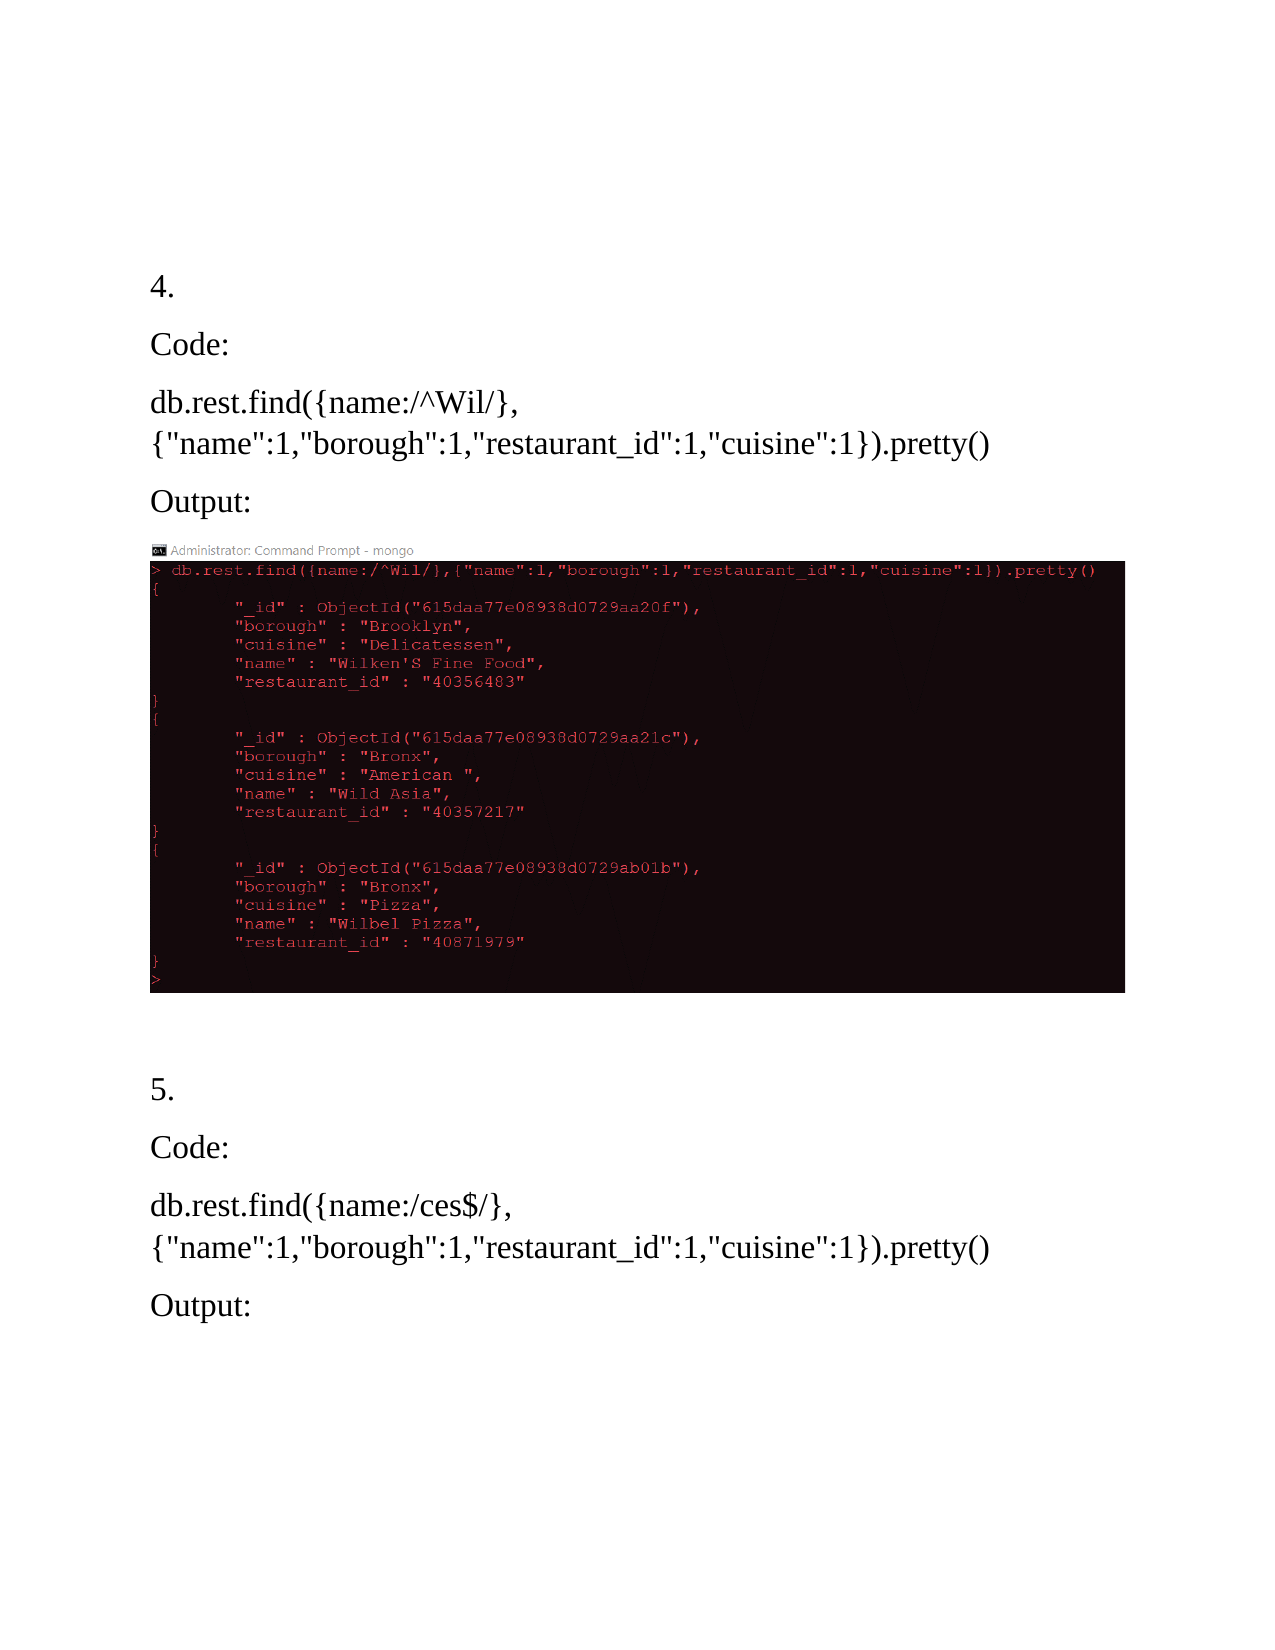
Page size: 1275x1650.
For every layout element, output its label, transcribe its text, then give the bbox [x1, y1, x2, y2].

text Output: [150, 481, 1125, 520]
text 4. [150, 266, 1125, 304]
picture [150, 539, 1125, 993]
text 5. [150, 1070, 1125, 1108]
text db.rest.find({name:/ces$/},{"name":1,"borough":1,"restaurant_id":1,"cuisine":1}).pretty() [150, 1186, 1125, 1265]
text Code: [150, 324, 1125, 362]
text db.rest.find({name:/^Wil/},{"name":1,"borough":1,"restaurant_id":1,"cuisine":1}).pretty() [150, 382, 1125, 462]
text Output: [150, 1285, 1125, 1323]
text Code: [150, 1128, 1125, 1166]
